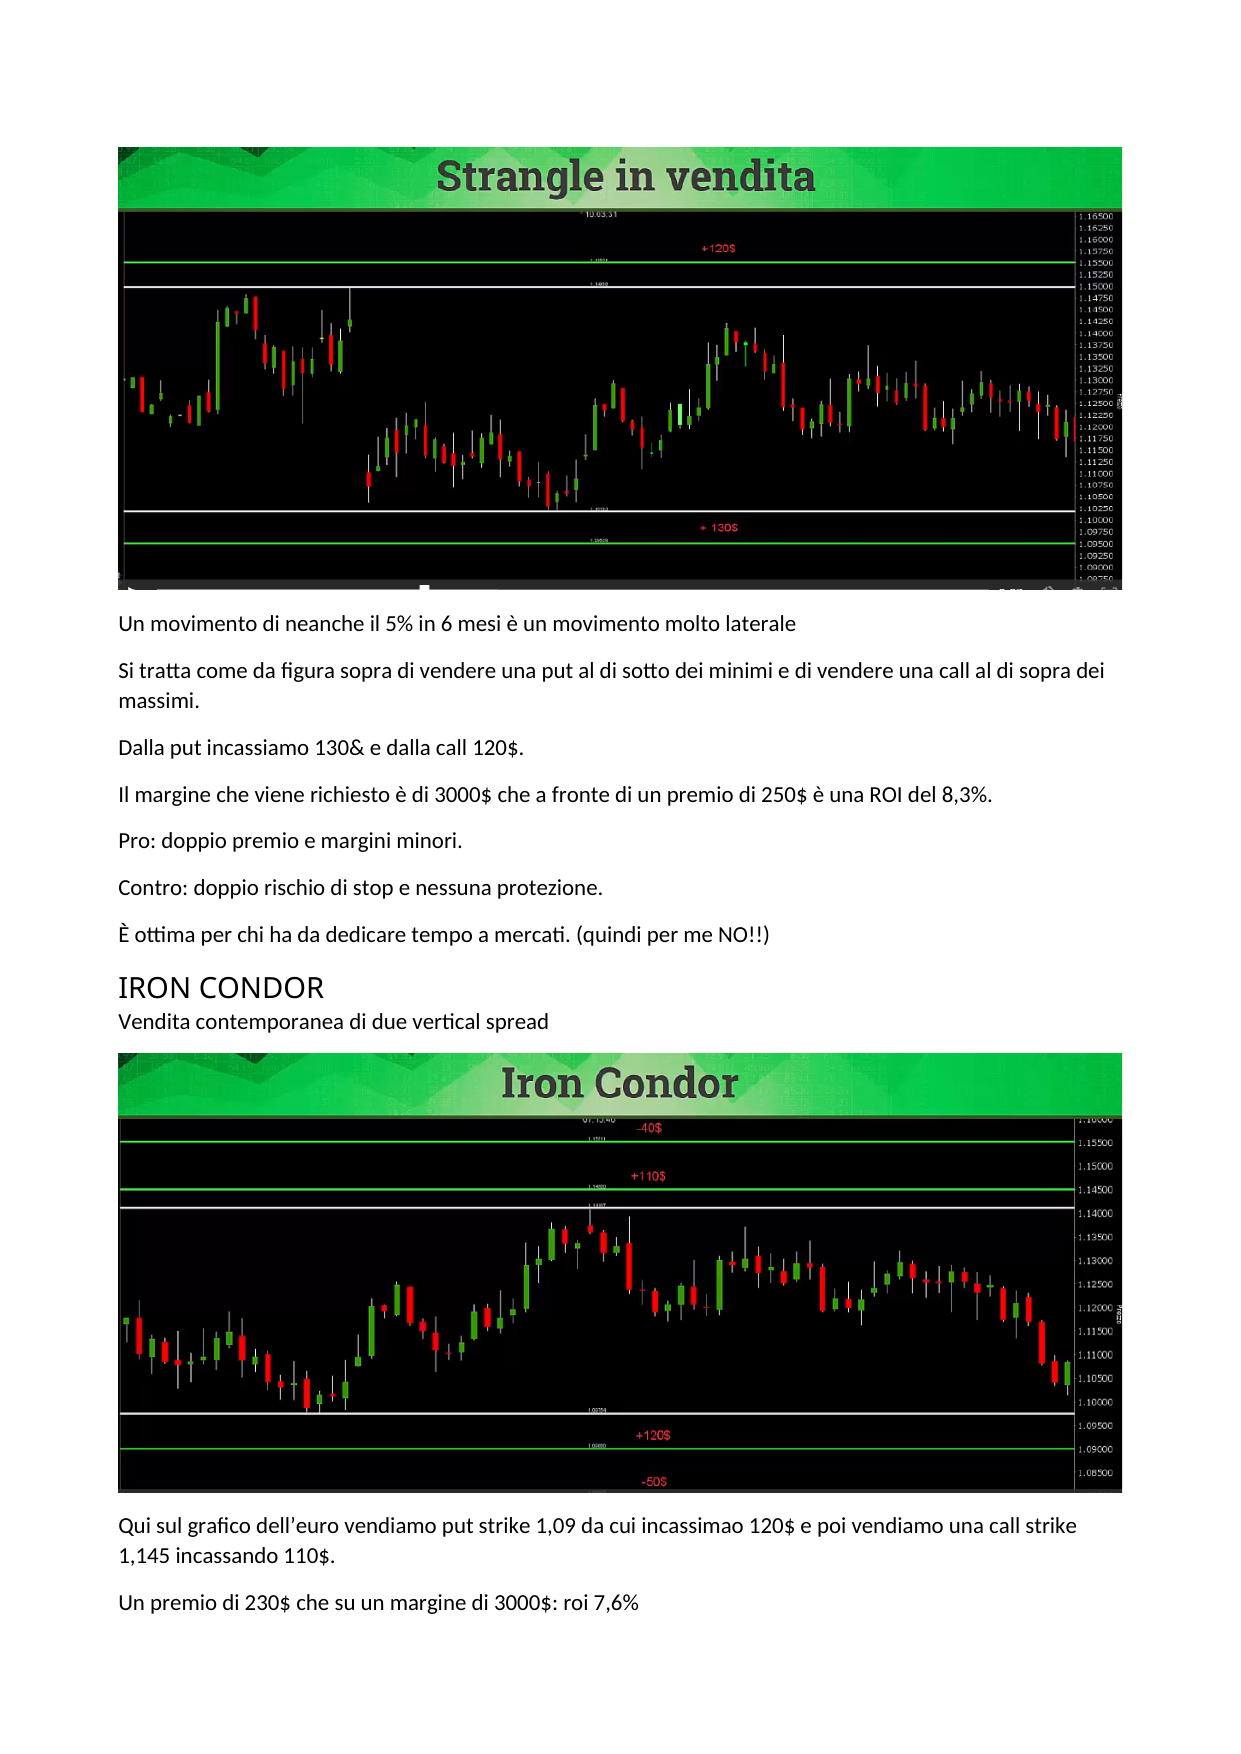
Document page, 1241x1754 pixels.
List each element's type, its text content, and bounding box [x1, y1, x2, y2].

text Contro: doppio rischio di stop e nessuna protezione. [118, 873, 1122, 901]
text Dalla put incassiamo 130& e dalla call 120$. [118, 733, 1122, 761]
text È ottima per chi ha da dedicare tempo a mercati. (quindi per me NO!!) [118, 920, 1122, 948]
text Pro: doppio premio e margini minori. [118, 827, 1122, 854]
picture [118, 147, 1123, 590]
text Si tratta come da figura sopra di vendere una put al di sotto dei minimi e di vendere una call al di sopra dei massimi. [118, 656, 1122, 714]
picture [118, 1053, 1123, 1493]
text Il margine che viene richiesto è di 3000$ che a fronte di un premio di 250$ è una ROI del 8,3%. [118, 780, 1122, 808]
subtitle Iron Condor [118, 967, 1122, 1007]
text Un premio di 230$ che su un margine di 3000$: roi 7,6% [118, 1588, 1122, 1616]
text Un movimento di neanche il 5% in 6 mesi è un movimento molto laterale [118, 609, 1122, 637]
text Qui sul grafico dell’euro vendiamo put strike 1,09 da cui incassimao 120$ e poi vendiamo una call strike 1,145 incassando 110$. [118, 1511, 1122, 1569]
text Vendita contemporanea di due vertical spread [118, 1007, 1122, 1035]
